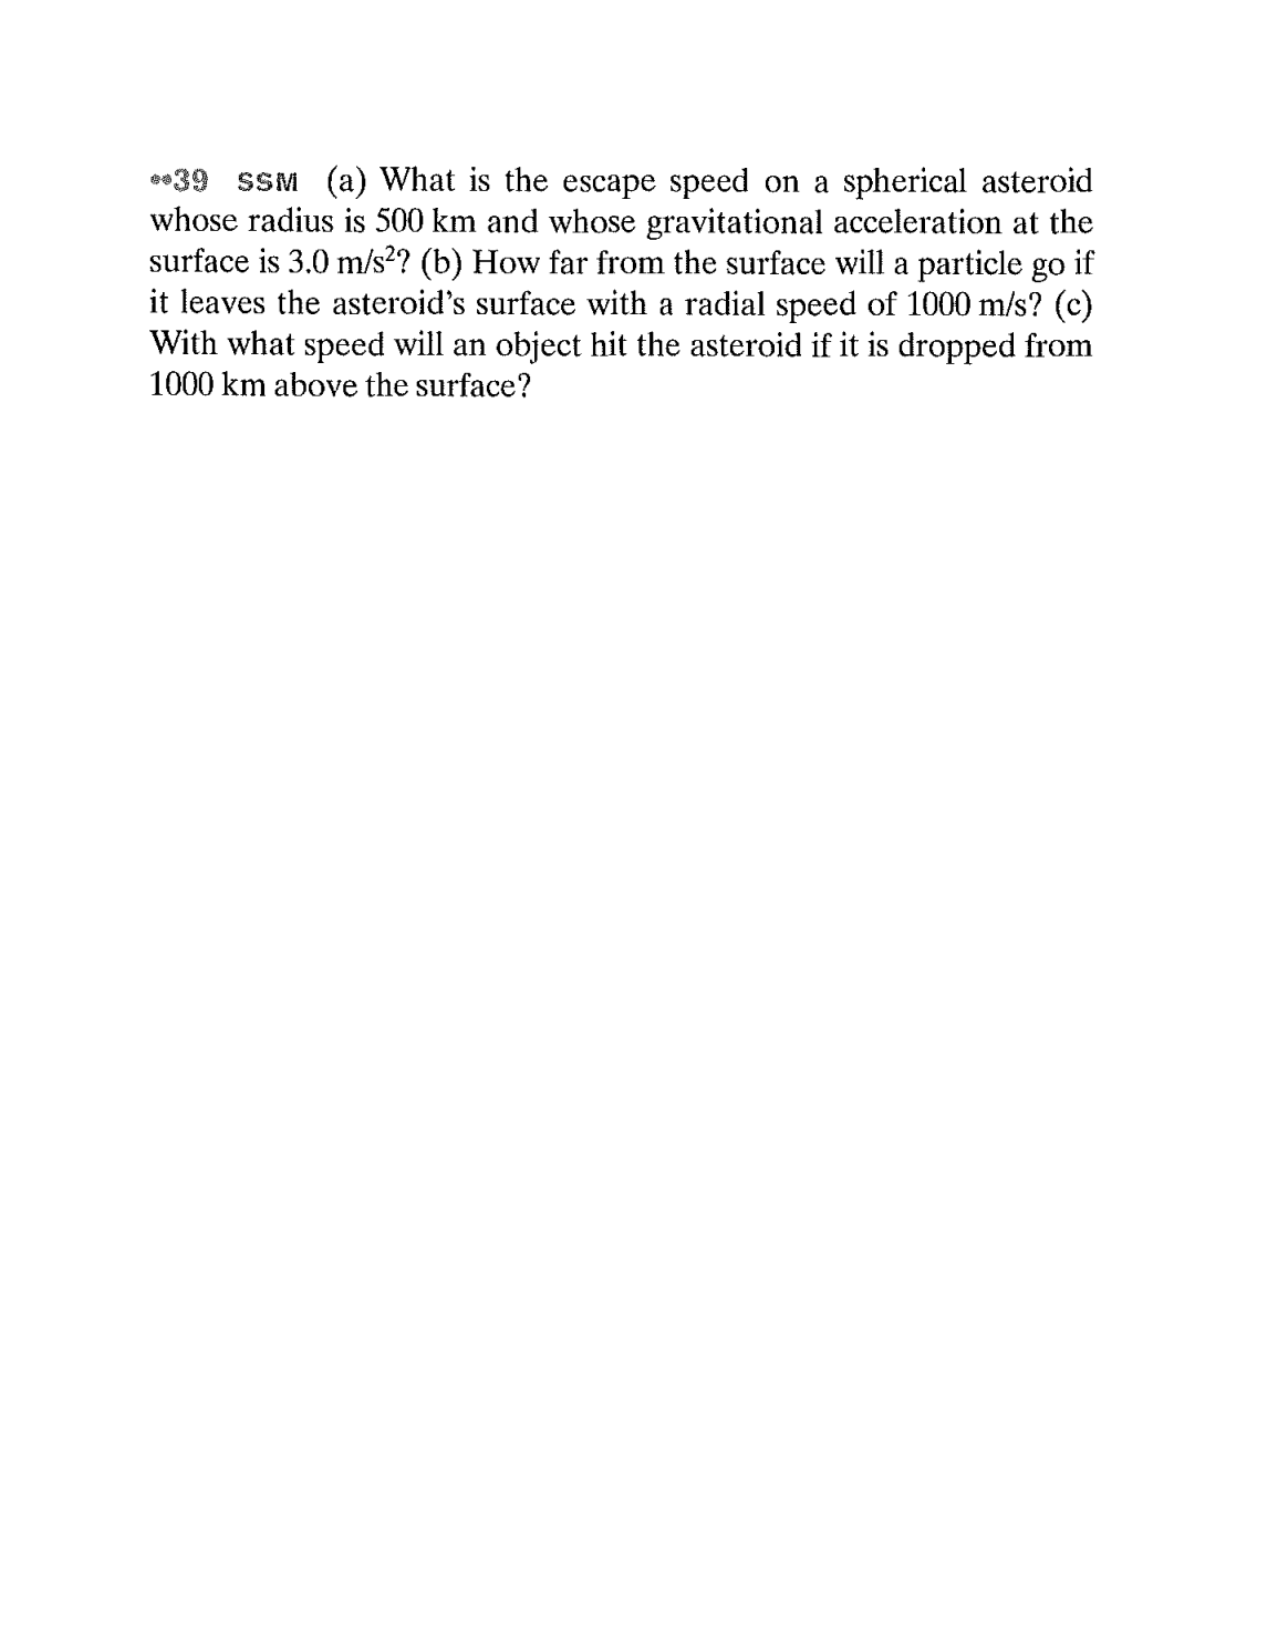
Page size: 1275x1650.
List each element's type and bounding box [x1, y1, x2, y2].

picture [135, 150, 1110, 412]
